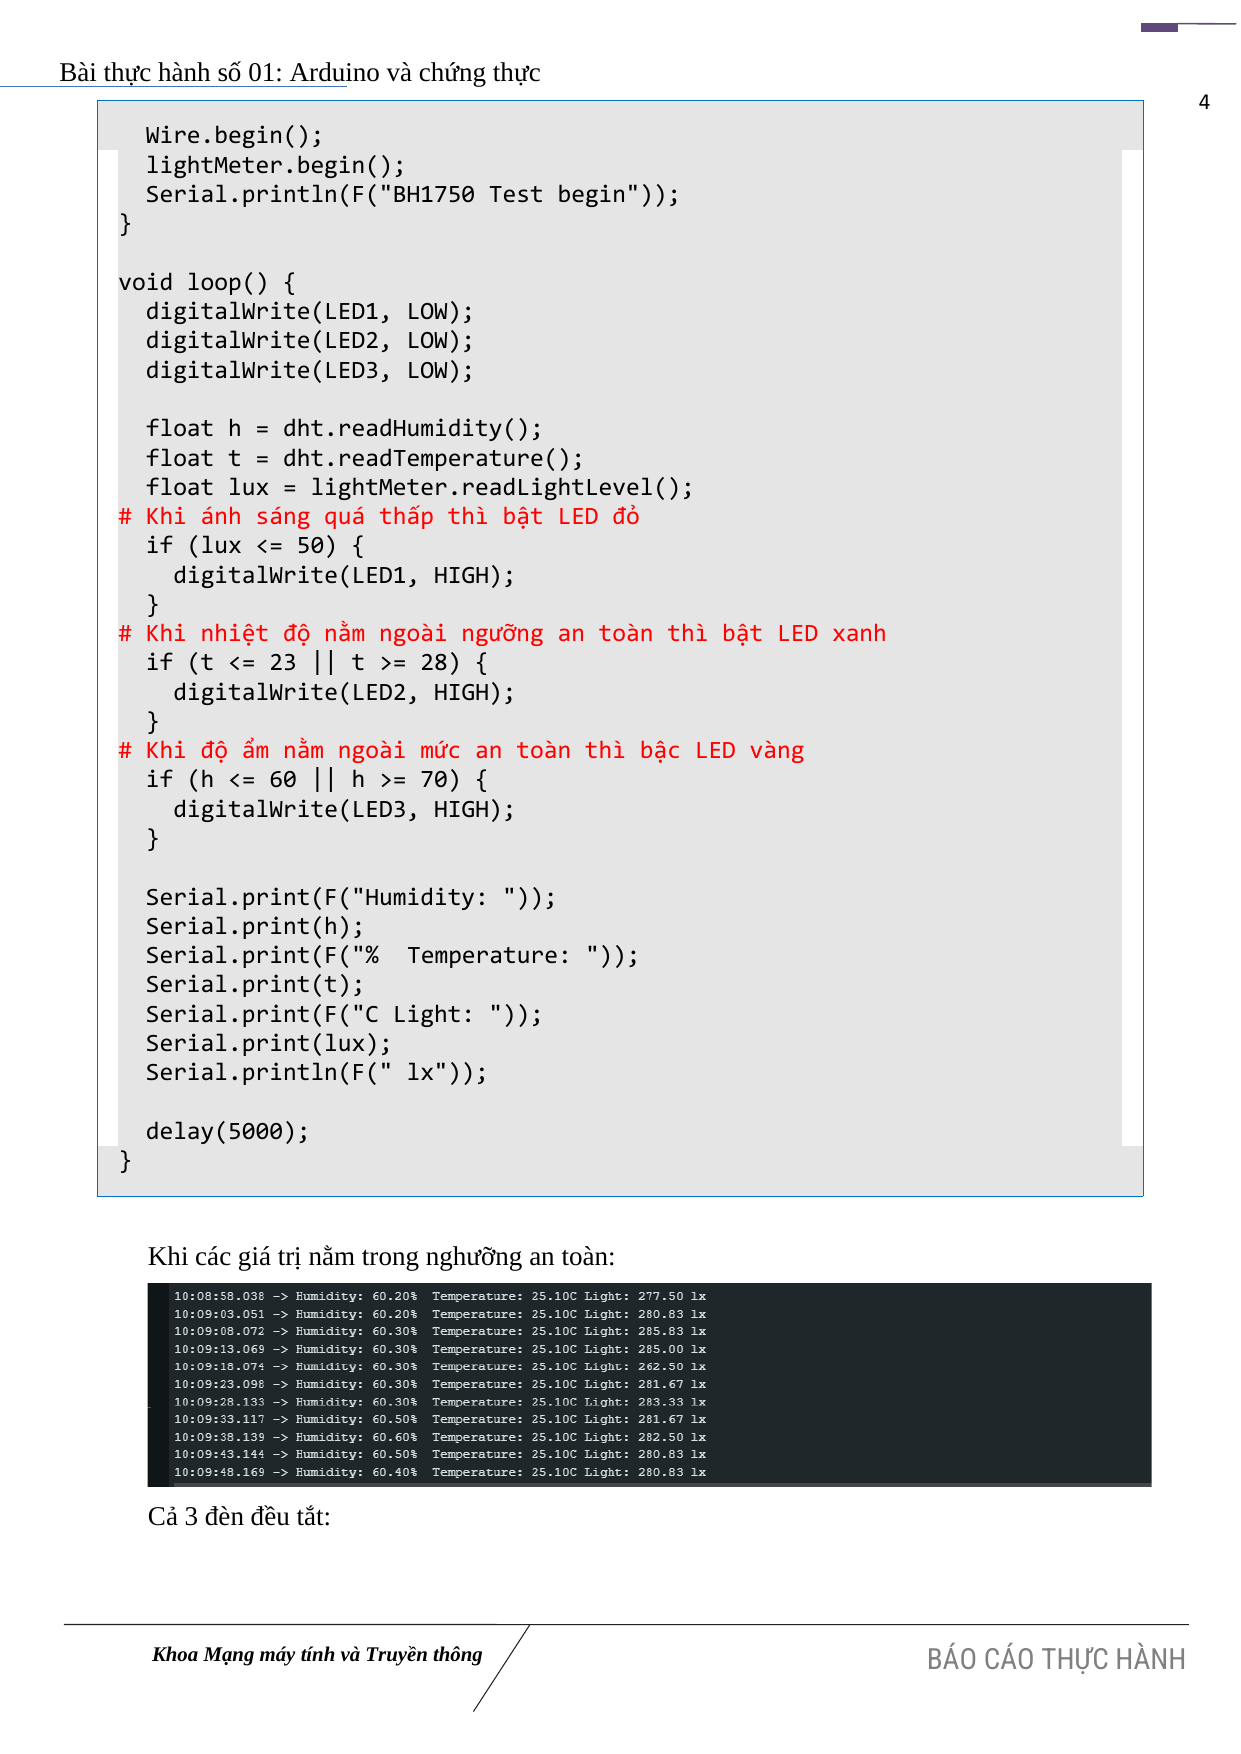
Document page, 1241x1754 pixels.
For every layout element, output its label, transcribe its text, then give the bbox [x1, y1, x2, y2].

text Serial.println(F("BH1750 Test begin")); [118, 180, 1122, 209]
text if (t <= 23 || t >= 28) { [118, 648, 1122, 677]
text digitalWrite(LED1, HIGH); [118, 560, 1122, 589]
text float lux = lightMeter.readLightLevel(); [118, 472, 1122, 502]
text } [98, 1124, 1143, 1196]
text Serial.println(F(" lx")); [118, 1058, 1122, 1087]
text if (h <= 60 || h >= 70) { [118, 765, 1122, 794]
text } [118, 209, 1122, 238]
text # Khi ánh sáng quá thấp thì bật LED đỏ [118, 502, 1122, 531]
text if (lux <= 50) { [118, 531, 1122, 560]
text digitalWrite(LED2, LOW); [118, 326, 1122, 355]
text float h = dht.readHumidity(); [118, 414, 1122, 443]
text Serial.print(F("C Light: ")); [118, 999, 1122, 1028]
text digitalWrite(LED3, HIGH); [118, 794, 1122, 824]
picture [147, 1283, 1152, 1487]
text Serial.print(t); [118, 970, 1122, 999]
text Serial.print(lux); [118, 1028, 1122, 1058]
text Khi các giá trị nằm trong nghưỡng an toàn: [148, 1240, 1122, 1271]
text float t = dht.readTemperature(); [118, 443, 1122, 472]
text Serial.print(h); [118, 911, 1122, 941]
text digitalWrite(LED1, LOW); [118, 297, 1122, 326]
text digitalWrite(LED3, LOW); [118, 355, 1122, 384]
text } [118, 824, 1122, 853]
text Serial.print(F("% Temperature: ")); [118, 941, 1122, 970]
text # Khi nhiệt độ nằm ngoài ngưỡng an toàn thì bật LED xanh [118, 619, 1122, 648]
text Wire.begin(); [98, 101, 1143, 150]
text digitalWrite(LED2, HIGH); [118, 677, 1122, 707]
text # Khi độ ẩm nằm ngoài mức an toàn thì bậc LED vàng [118, 736, 1122, 765]
text } [118, 707, 1122, 736]
text Cả 3 đèn đều tắt: [148, 1499, 1122, 1531]
text } [118, 589, 1122, 619]
text Serial.print(F("Humidity: ")); [118, 882, 1122, 911]
text void loop() { [118, 267, 1122, 297]
text lightMeter.begin(); [118, 150, 1122, 180]
